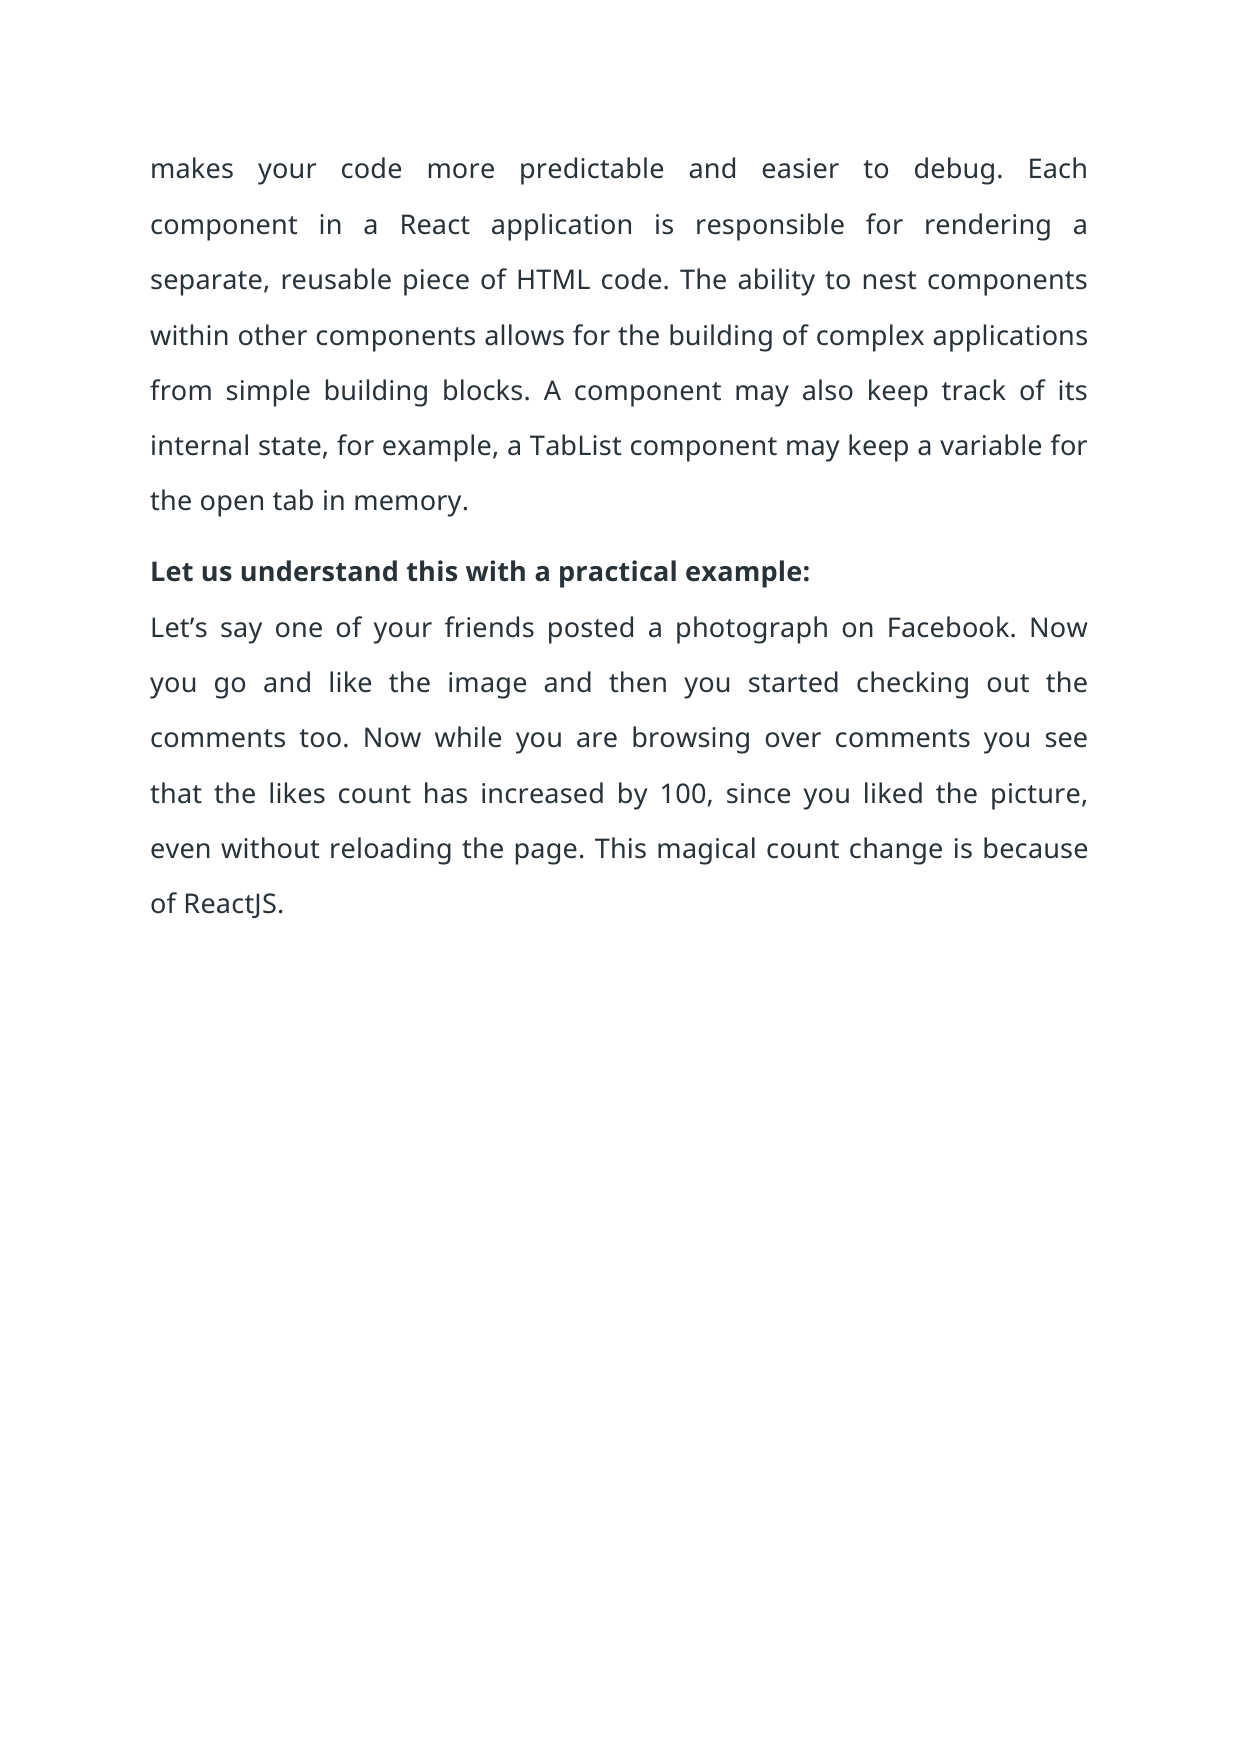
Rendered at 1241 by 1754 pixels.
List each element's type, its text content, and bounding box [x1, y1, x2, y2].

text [150, 150, 1090, 519]
text Let us understand this with a practical example: [150, 553, 1090, 590]
text Let’s say one of your friends posted a photograph on Facebook. Now you go and like the image and then you started checking out the comments too. Now while you are browsing over comments you see that the likes count has increased by 100, since you liked the picture, even without reloading the page. This magical count change is because of ReactJS. [150, 608, 1090, 922]
